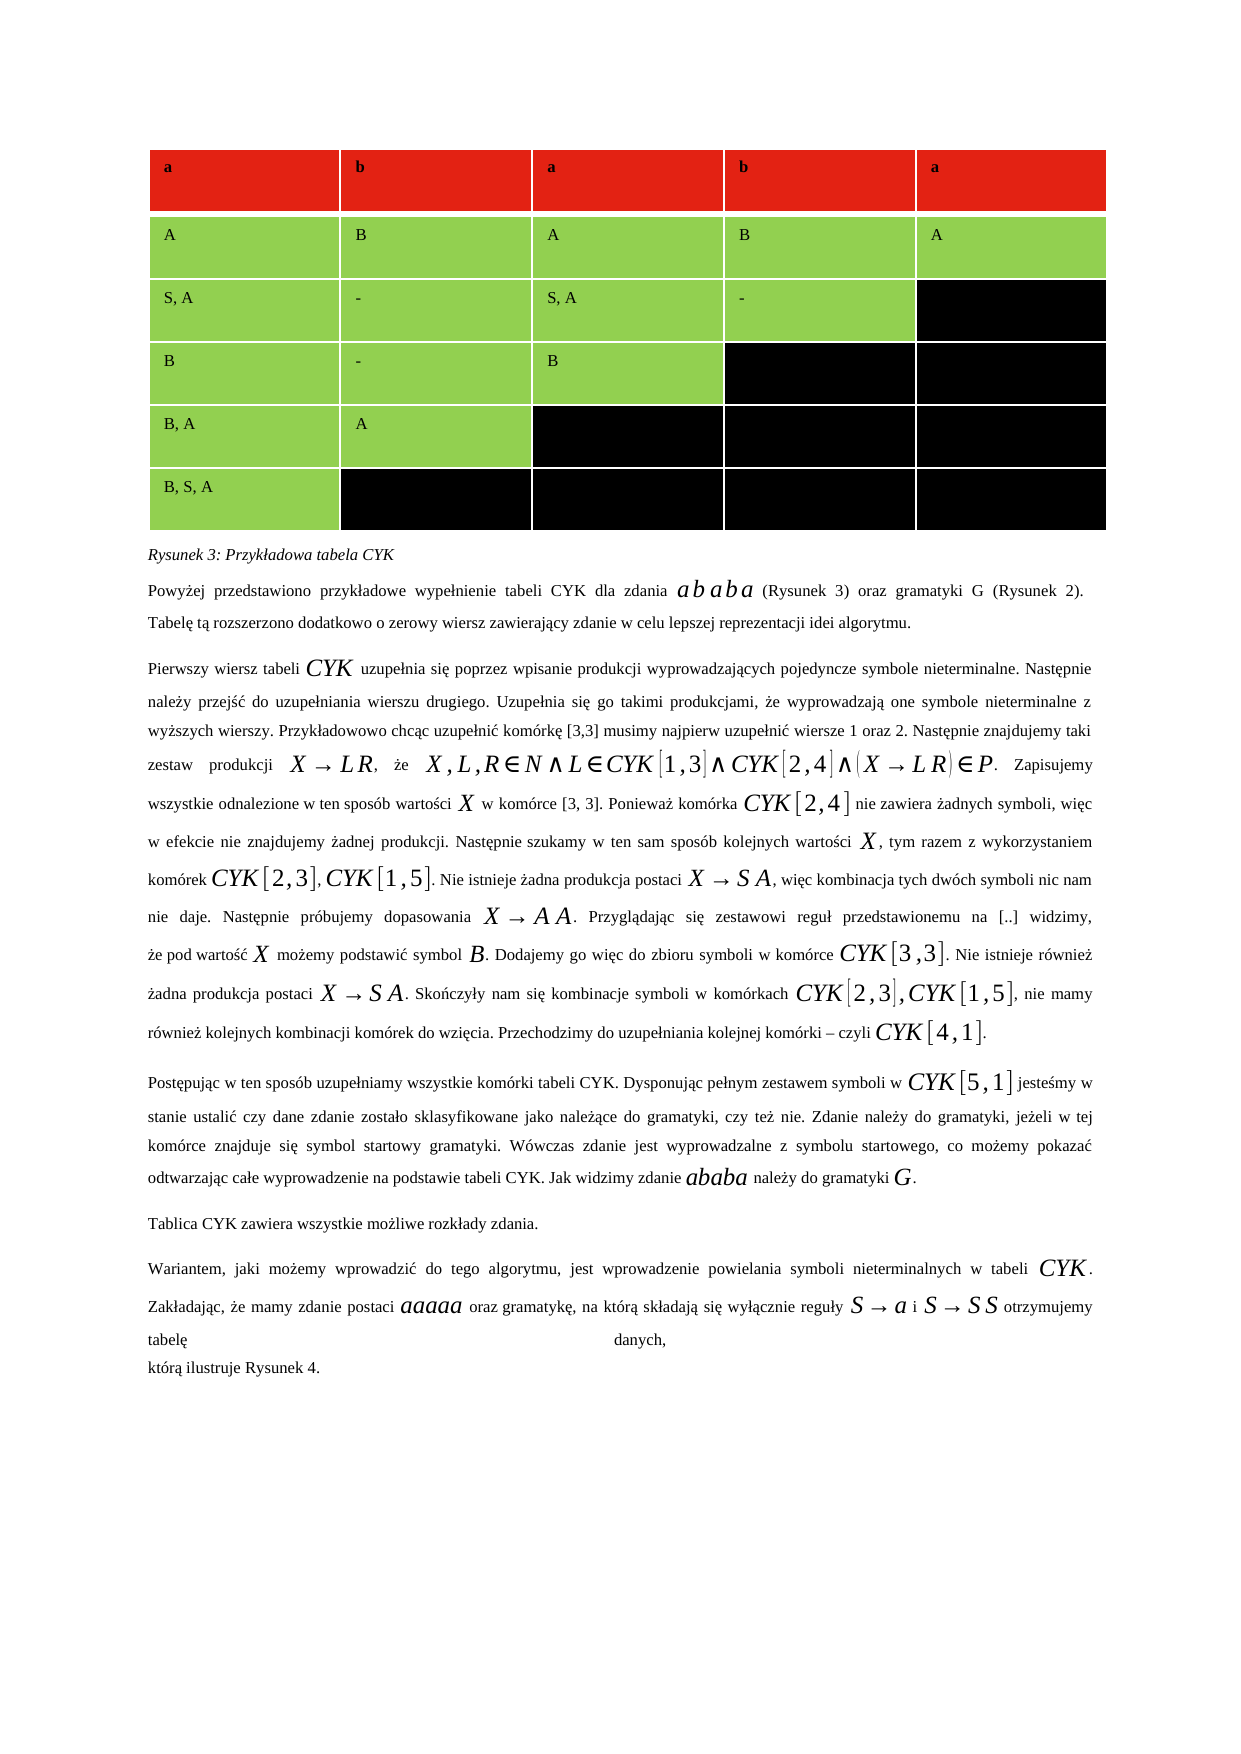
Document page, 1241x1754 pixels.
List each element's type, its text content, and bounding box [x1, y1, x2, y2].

table_cell [341, 469, 531, 530]
table_cell B, A [150, 406, 339, 467]
table_cell A [533, 217, 723, 278]
text Wariantem, jaki możemy wprowadzić do tego algorytmu, jest wprowadzenie powielania symboli nieterminalnych w tabeli . Zakładając, że mamy zdanie postaci oraz gramatykę, na którą składają się wyłącznie reguły i otrzymujemy tabelę danych, którą ilustruje Rysunek 4. [148, 1255, 1093, 1377]
table_cell [725, 343, 915, 404]
table_cell - [725, 280, 915, 341]
table_header a [917, 150, 1106, 211]
table_cell [533, 406, 723, 467]
table_cell [917, 343, 1106, 404]
table_cell A [150, 217, 339, 278]
table_cell [917, 406, 1106, 467]
table_cell B [725, 217, 915, 278]
table_cell - [341, 343, 531, 404]
text Powyżej przedstawiono przykładowe wypełnienie tabeli CYK dla zdania (Rysunek 3) oraz gramatyki G (Rysunek 2). Tabelę tą rozszerzono dodatkowo o zerowy wiersz zawierający zdanie w celu lepszej reprezentacji idei algorytmu. [148, 576, 1093, 632]
text Pierwszy wiersz tabeli uzupełnia się poprzez wpisanie produkcji wyprowadzających pojedyncze symbole nieterminalne. Następnie należy przejść do uzupełniania wierszu drugiego. Uzupełnia się go takimi produkcjami, że wyprowadzają one symbole nieterminalne z wyższych wierszy. Przykładowowo chcąc uzupełnić komórkę [3,3] musimy najpierw uzupełnić wiersze 1 oraz 2. Następnie znajdujemy taki zestaw produkcji , że . Zapisujemy wszystkie odnalezione w ten sposób wartości w komórce [3, 3]. Ponieważ komórka nie zawiera żadnych symboli, więc w efekcie nie znajdujemy żadnej produkcji. Następnie szukamy w ten sam sposób kolejnych wartości , tym razem z wykorzystaniem komórek , . Nie istnieje żadna produkcja postaci , więc kombinacja tych dwóch symboli nic nam nie daje. Następnie próbujemy dopasowania . Przyglądając się zestawowi reguł przedstawionemu na [..] widzimy, że pod wartość możemy podstawić symbol . Dodajemy go więc do zbioru symboli w komórce . Nie istnieje również żadna produkcja postaci . Skończyły nam się kombinacje symboli w komórkach , nie mamy również kolejnych kombinacji komórek do wzięcia. Przechodzimy do uzupełniania kolejnej komórki – czyli . [148, 654, 1093, 1046]
table_cell B [341, 217, 531, 278]
table_header a [150, 150, 339, 211]
table_cell [725, 406, 915, 467]
table_header b [725, 150, 915, 211]
table_cell B [150, 343, 339, 404]
table_cell [917, 469, 1106, 530]
table_cell B [533, 343, 723, 404]
table_cell B, S, A [150, 469, 339, 530]
table_cell S, A [150, 280, 339, 341]
table_cell - [341, 280, 531, 341]
table_cell [917, 280, 1106, 341]
text Tablica CYK zawiera wszystkie możliwe rozkłady zdania. [148, 1214, 1093, 1233]
table_cell A [917, 217, 1106, 278]
table_header a [533, 150, 723, 211]
table_header b [341, 150, 531, 211]
text Postępując w ten sposób uzupełniamy wszystkie komórki tabeli CYK. Dysponując pełnym zestawem symboli w jesteśmy w stanie ustalić czy dane zdanie zostało sklasyfikowane jako należące do gramatyki, czy też nie. Zdanie należy do gramatyki, jeżeli w tej komórce znajduje się symbol startowy gramatyki. Wówczas zdanie jest wyprowadzalne z symbolu startowego, co możemy pokazać odtwarzając całe wyprowadzenie na podstawie tabeli CYK. Jak widzimy zdanie należy do gramatyki . [148, 1068, 1093, 1192]
table_cell S, A [533, 280, 723, 341]
table_cell A [341, 406, 531, 467]
table_cell [725, 469, 915, 530]
text Rysunek 3: Przykładowa tabela CYK [148, 544, 1093, 564]
table_cell [533, 469, 723, 530]
